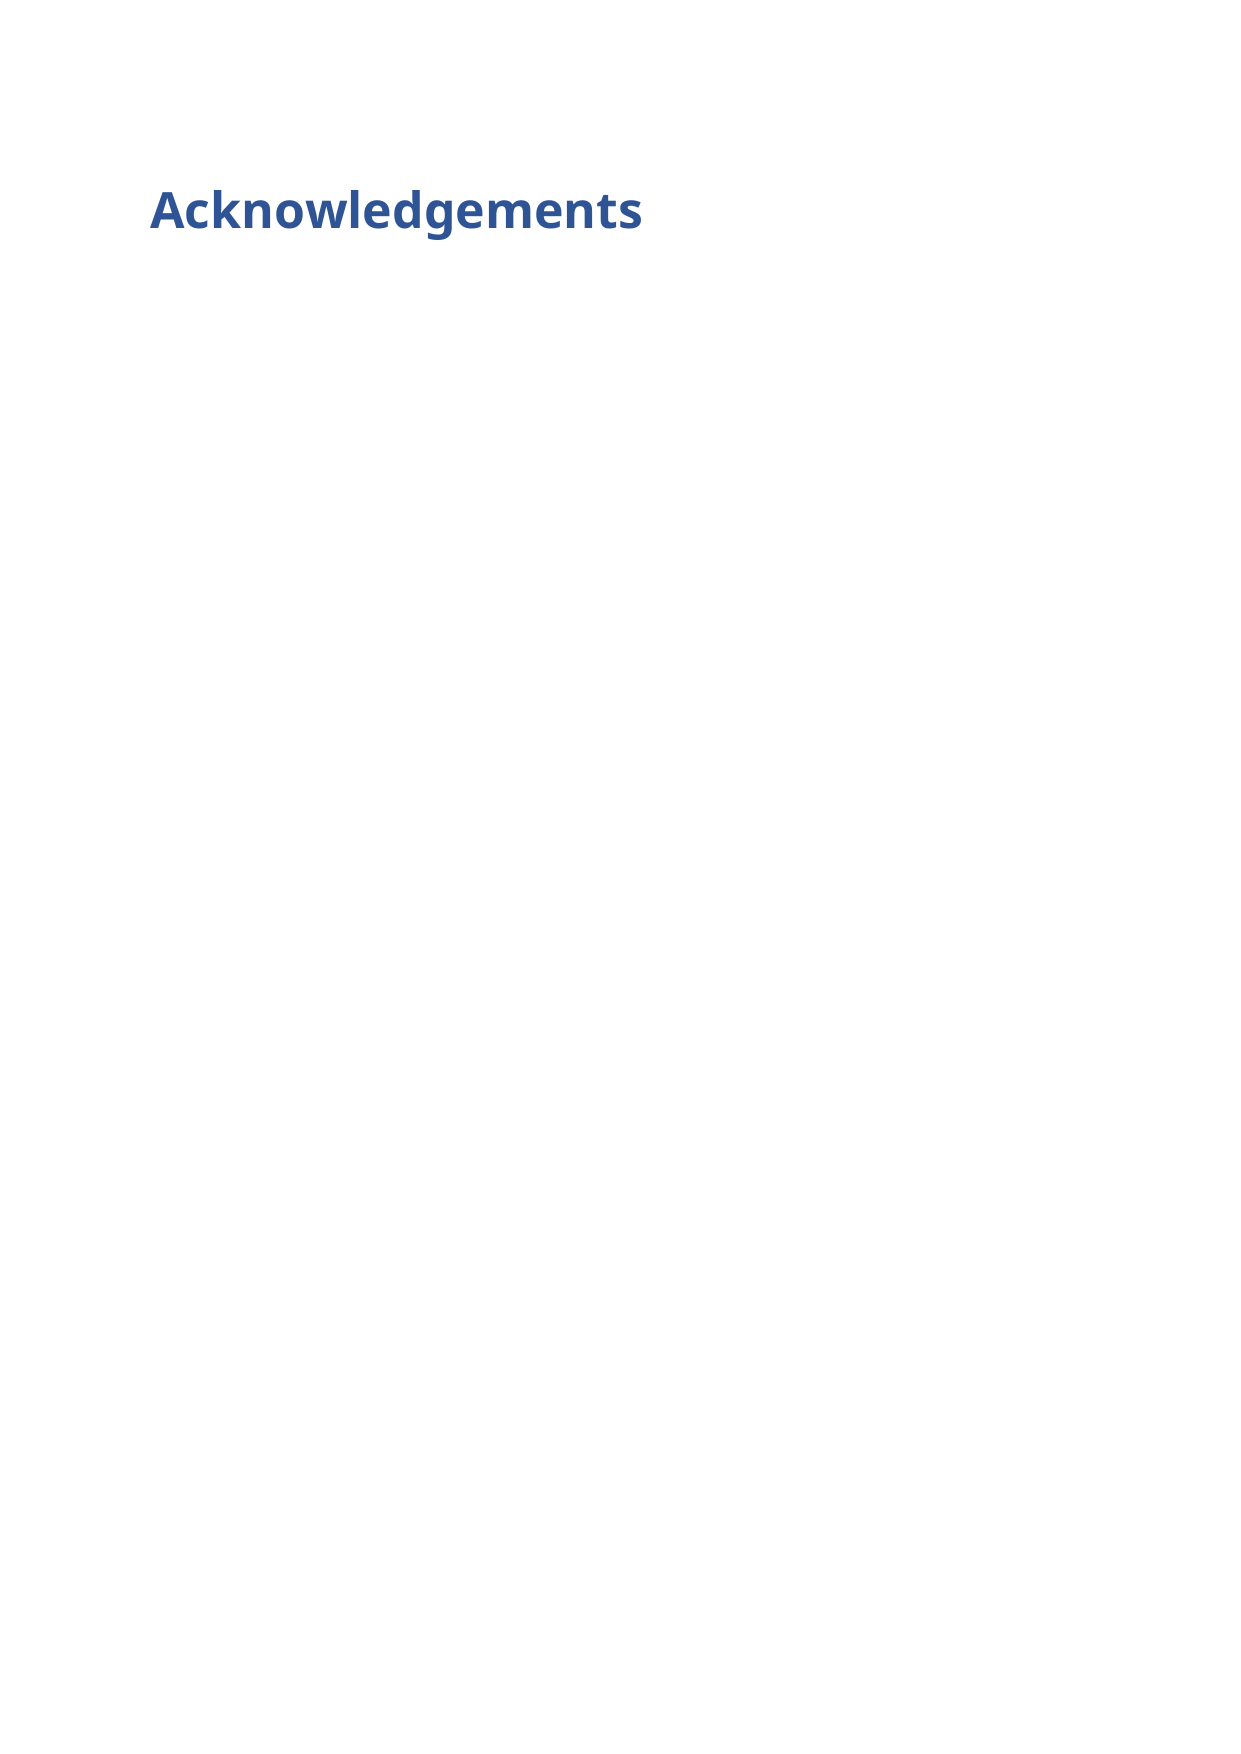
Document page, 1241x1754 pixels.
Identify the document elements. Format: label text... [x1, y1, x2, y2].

subtitle Acknowledgements [150, 175, 1090, 243]
